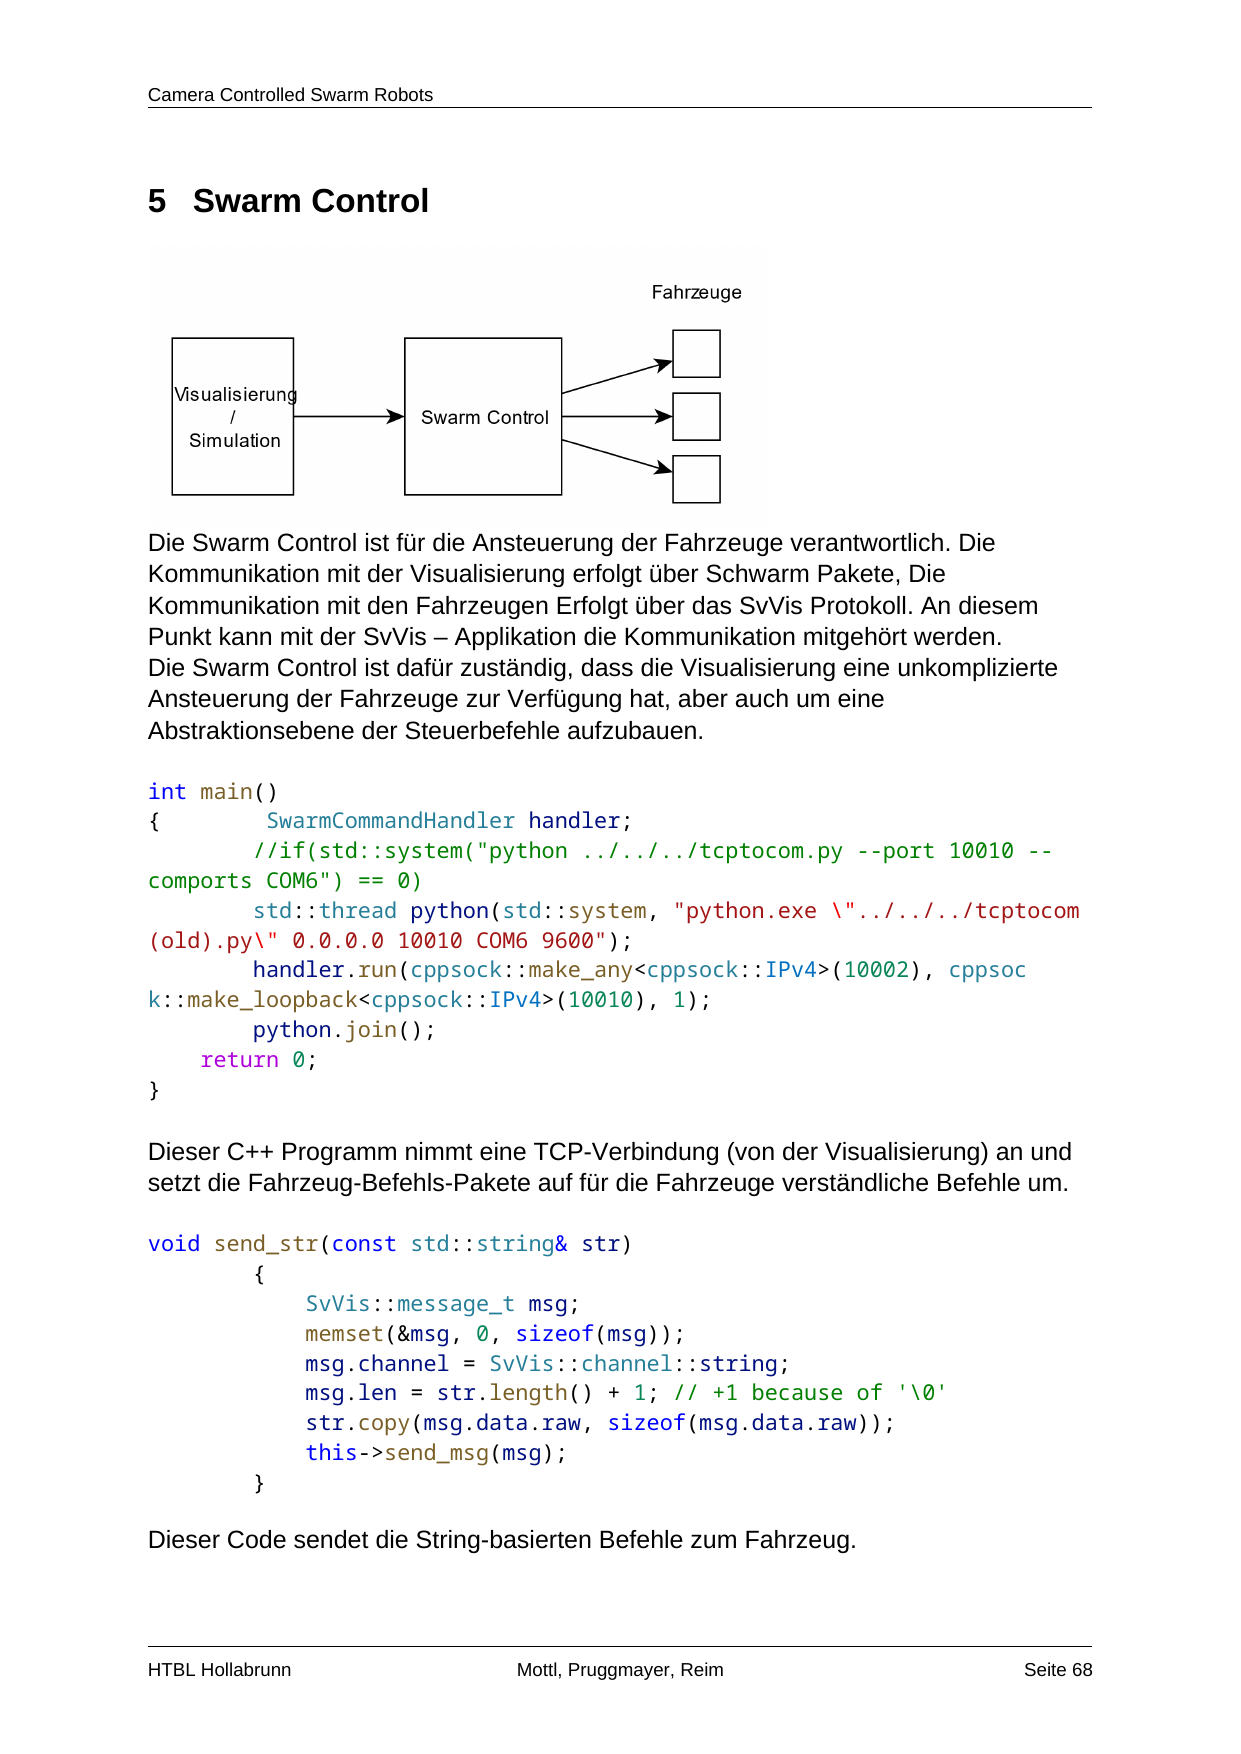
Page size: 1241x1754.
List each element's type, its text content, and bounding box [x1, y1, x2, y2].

text msg.len = str.length() + 1; // +1 because of '\0' [148, 1377, 1092, 1407]
text //if(std::system("python ../../../tcptocom.py --port 10010 --comports COM6") == 0) [148, 835, 1092, 895]
text Dieser C++ Programm nimmt eine TCP-Verbindung (von der Visualisierung) an und setzt die Fahrzeug-Befehls-Pakete auf für die Fahrzeuge verständliche Befehle um. [148, 1135, 1092, 1197]
text str.copy(msg.data.raw, sizeof(msg.data.raw)); [148, 1407, 1092, 1437]
text python.join(); [148, 1014, 1092, 1044]
text std::thread python(std::system, "python.exe \"../../../tcptocom (old).py\" 0.0.0.0 10010 COM6 9600"); [148, 895, 1092, 954]
text void send_str(const std::string& str) [148, 1228, 1092, 1258]
text msg.channel = SvVis::channel::string; [148, 1348, 1092, 1377]
text Die Swarm Control ist für die Ansteuerung der Fahrzeuge verantwortlich. Die Kommunikation mit der Visualisierung erfolgt über Schwarm Pakete, Die Kommunikation mit den Fahrzeugen Erfolgt über das SvVis Protokoll. An diesem Punkt kann mit der SvVis – Applikation die Kommunikation mitgehört werden. [148, 526, 1092, 651]
text this->send_msg(msg); [148, 1437, 1092, 1467]
text Dieser Code sendet die String-basierten Befehle zum Fahrzeug. [148, 1525, 1092, 1554]
text handler.run(cppsock::make_any<cppsock::IPv4>(10002), cppsock::make_loopback<cppsock::IPv4>(10010), 1); [148, 954, 1092, 1014]
text Die Swarm Control ist dafür zuständig, dass die Visualisierung eine unkomplizierte Ansteuerung der Fahrzeuge zur Verfügung hat, aber auch um eine Abstraktionsebene der Steuerbefehle aufzubauen. [148, 651, 1092, 744]
subtitle Swarm Control [148, 181, 1092, 219]
text { [148, 1258, 1092, 1288]
text int main() [148, 776, 1092, 806]
text } [148, 1467, 1092, 1497]
picture [147, 244, 768, 526]
text { SwarmCommandHandler handler; [148, 806, 1092, 835]
text SvVis::message_t msg; [148, 1288, 1092, 1318]
text } [148, 1074, 1092, 1103]
text return 0; [148, 1044, 1092, 1074]
text memset(&msg, 0, sizeof(msg)); [148, 1318, 1092, 1348]
